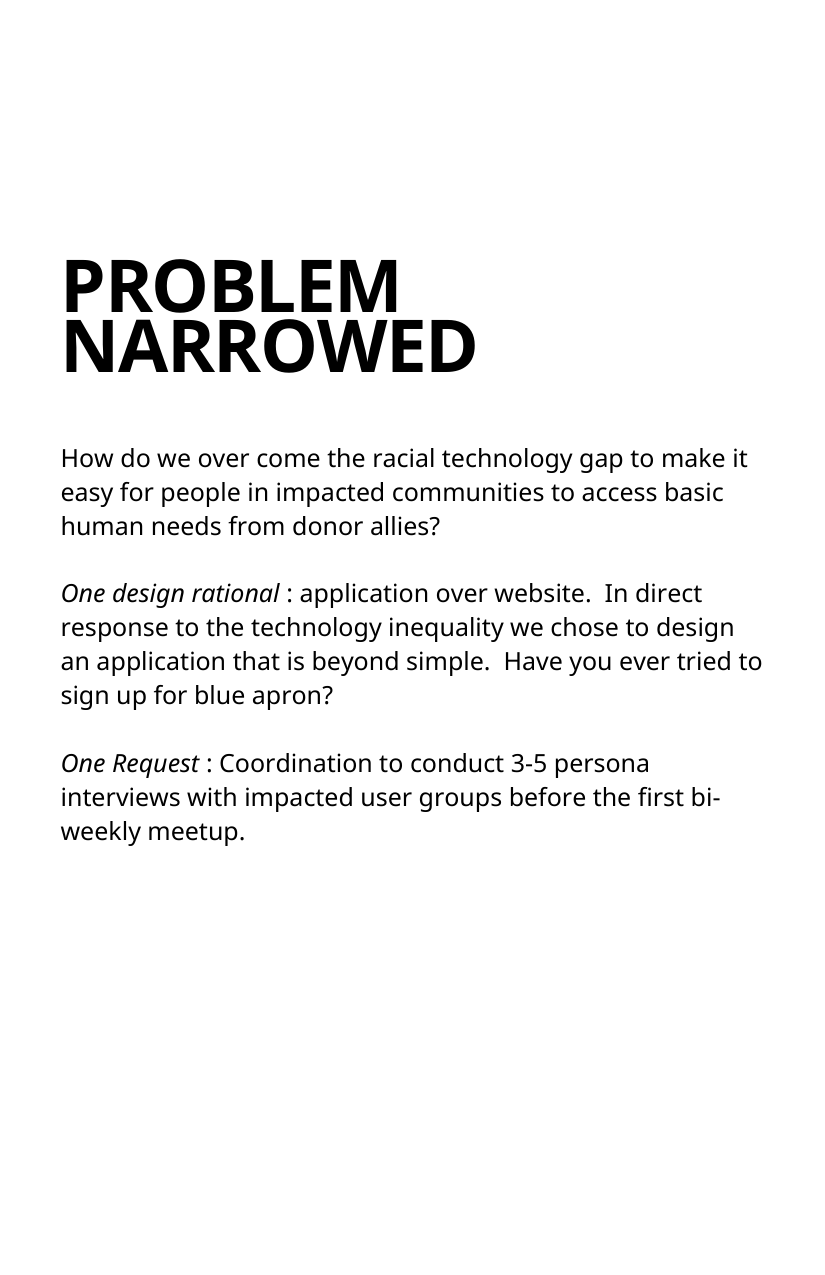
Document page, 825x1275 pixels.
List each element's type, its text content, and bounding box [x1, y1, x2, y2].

text Problem narrowed [60, 257, 764, 394]
text One design rational : application over website. In direct response to the technology inequality we chose to design an application that is beyond simple. Have you ever tried to sign up for blue apron? [60, 576, 764, 712]
text One Request : Coordination to conduct 3-5 persona interviews with impacted user groups before the first bi-weekly meetup. [60, 745, 764, 847]
text How do we over come the racial technology gap to make it easy for people in impacted communities to access basic human needs from donor allies? [60, 440, 764, 542]
